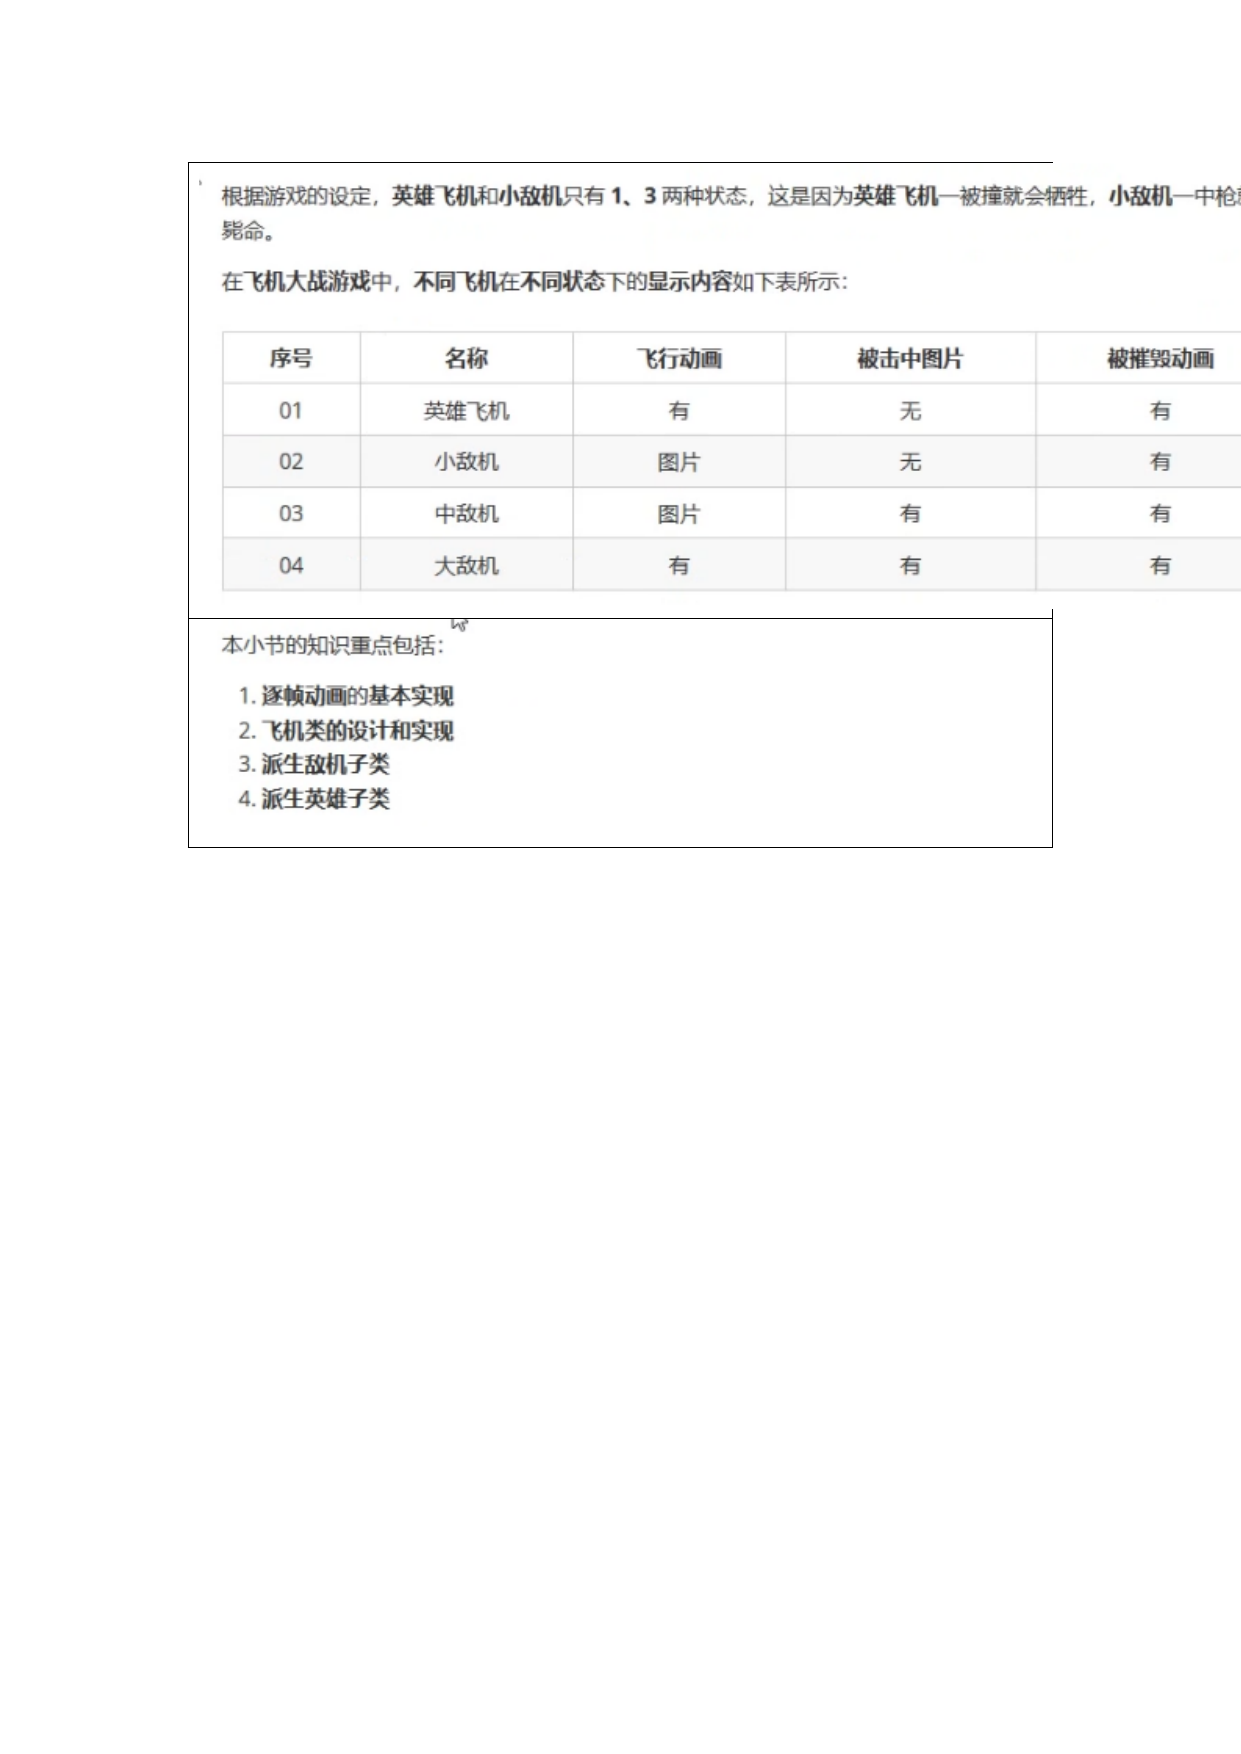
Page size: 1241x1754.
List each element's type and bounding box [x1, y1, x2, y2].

picture [199, 619, 633, 827]
picture [199, 163, 1241, 609]
table_cell [189, 163, 1052, 618]
table_cell [189, 619, 1052, 847]
